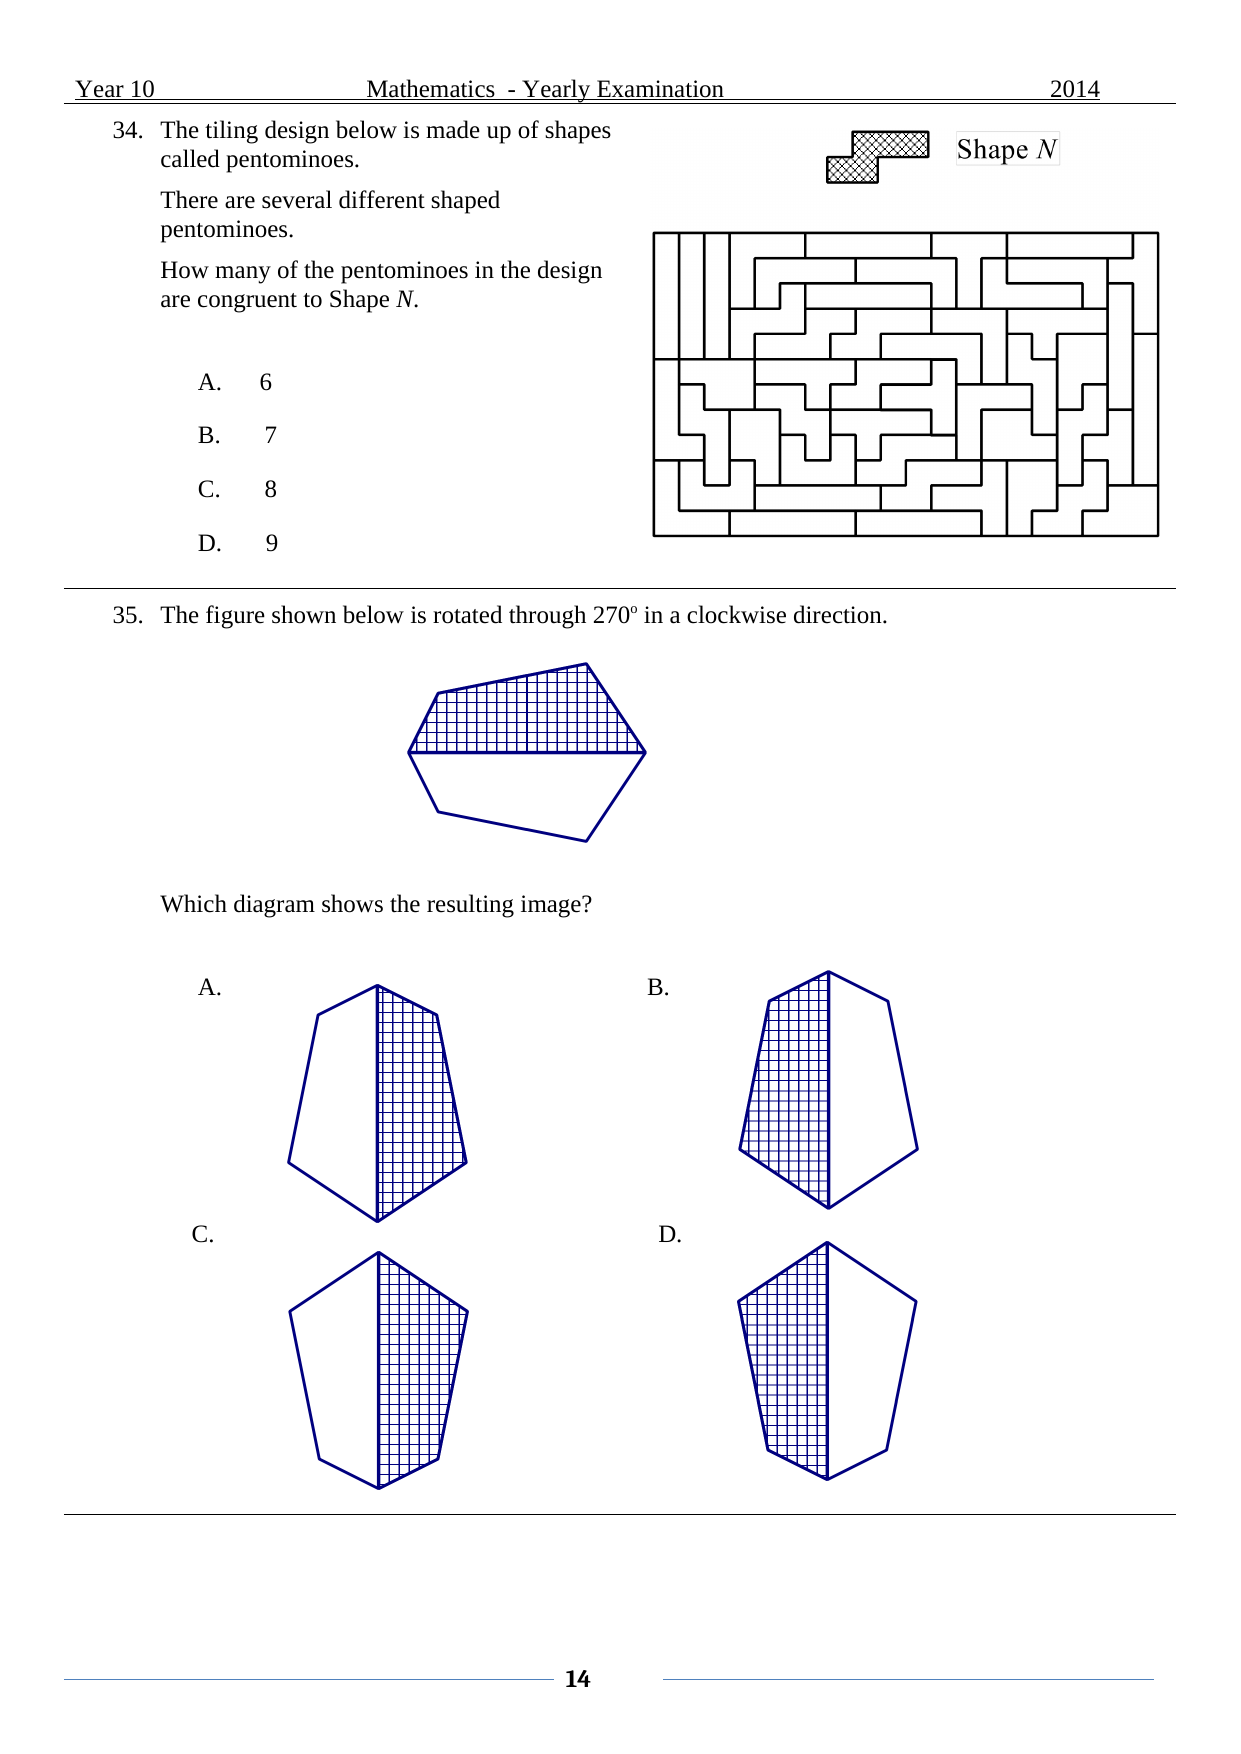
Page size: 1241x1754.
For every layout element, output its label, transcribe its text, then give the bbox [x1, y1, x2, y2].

table_cell The tiling design below is made up of shapes called pentominoes. There are several different shaped pentominoes. How many of the pentominoes in the design are congruent to Shape N. A. 6 B. 7 C. 8 D. 9 [149, 104, 1176, 587]
table_cell [64, 589, 149, 1514]
table_cell [64, 104, 149, 587]
picture [404, 659, 648, 844]
picture [735, 967, 921, 1212]
picture [284, 981, 470, 1225]
picture [285, 1248, 471, 1492]
table_cell The figure shown below is rotated through 270o in a clockwise direction. Which diagram shows the resulting image? A. B. C. D. [149, 589, 1176, 1514]
picture [734, 1238, 919, 1483]
picture [650, 128, 1160, 539]
